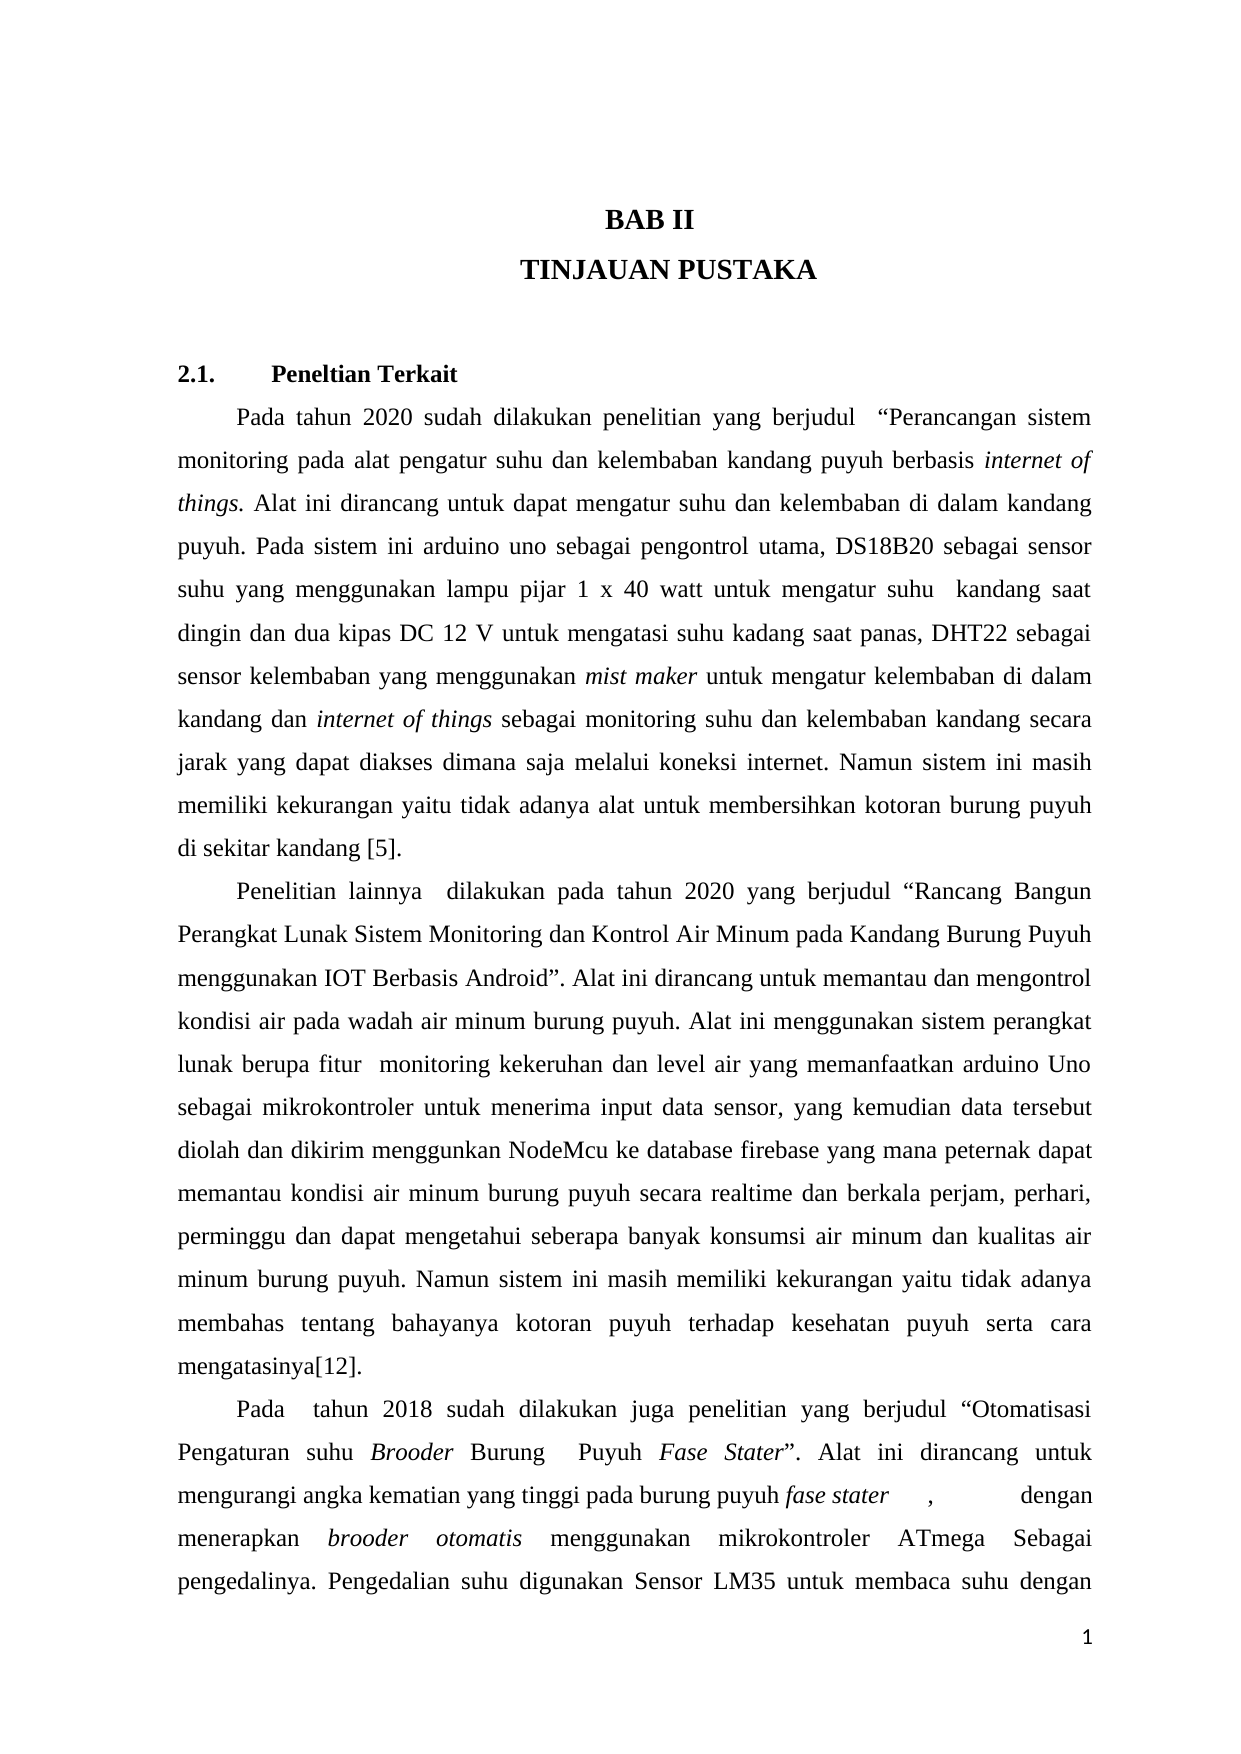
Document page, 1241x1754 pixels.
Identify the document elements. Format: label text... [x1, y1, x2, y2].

text Penelitian lainnya dilakukan pada tahun 2020 yang berjudul “Rancang Bangun Perangkat Lunak Sistem Monitoring dan Kontrol Air Minum pada Kandang Burung Puyuh menggunakan IOT Berbasis Android”. Alat ini dirancang untuk memantau dan mengontrol kondisi air pada wadah air minum burung puyuh. Alat ini menggunakan sistem perangkat lunak berupa fitur monitoring kekeruhan dan level air yang memanfaatkan arduino Uno sebagai mikrokontroler untuk menerima input data sensor, yang kemudian data tersebut diolah dan dikirim menggunkan NodeMcu ke database firebase yang mana peternak dapat memantau kondisi air minum burung puyuh secara realtime dan berkala perjam, perhari, perminggu dan dapat mengetahui seberapa banyak konsumsi air minum dan kualitas air minum burung puyuh. Namun sistem ini masih memiliki kekurangan yaitu tidak adanya membahas tentang bahayanya kotoran puyuh terhadap kesehatan puyuh serta cara mengatasinya[12]. [177, 876, 1092, 1379]
subtitle Peneltian Terkait [177, 359, 1092, 388]
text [177, 1394, 1092, 1595]
subtitle TINJAUAN PUSTAKA [207, 202, 1092, 286]
text Pada tahun 2020 sudah dilakukan penelitian yang berjudul “Perancangan sistem monitoring pada alat pengatur suhu dan kelembaban kandang puyuh berbasis internet of things. Alat ini dirancang untuk dapat mengatur suhu dan kelembaban di dalam kandang puyuh. Pada sistem ini arduino uno sebagai pengontrol utama, DS18B20 sebagai sensor suhu yang menggunakan lampu pijar 1 x 40 watt untuk mengatur suhu kandang saat dingin dan dua kipas DC 12 V untuk mengatasi suhu kadang saat panas, DHT22 sebagai sensor kelembaban yang menggunakan mist maker untuk mengatur kelembaban di dalam kandang dan internet of things sebagai monitoring suhu dan kelembaban kandang secara jarak yang dapat diakses dimana saja melalui koneksi internet. Namun sistem ini masih memiliki kekurangan yaitu tidak adanya alat untuk membersihkan kotoran burung puyuh di sekitar kandang [5]. [177, 402, 1092, 862]
